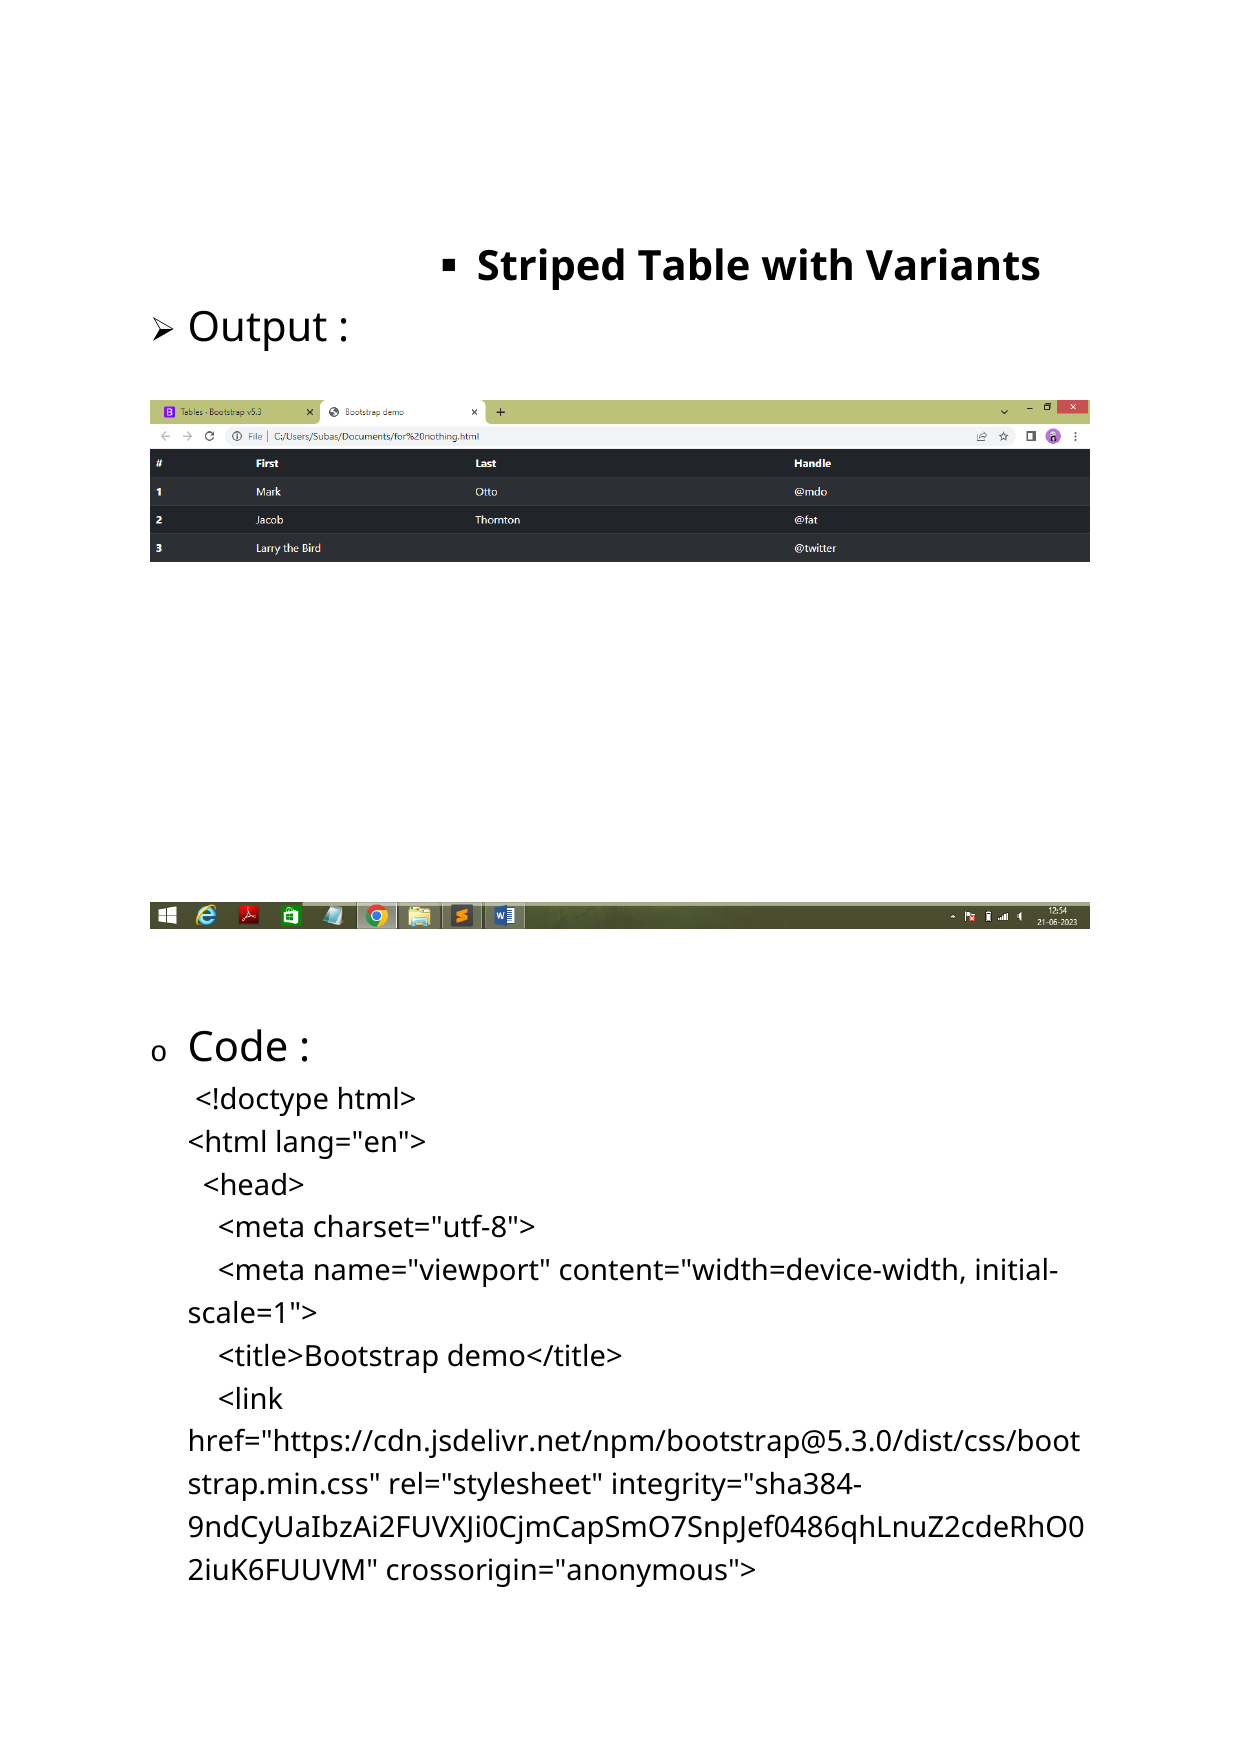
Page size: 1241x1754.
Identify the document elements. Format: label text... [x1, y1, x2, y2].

list Code : [150, 1017, 1090, 1074]
list <title>Bootstrap demo</title> [187, 1335, 1090, 1375]
list <!doctype html> [187, 1078, 1090, 1118]
list <link href="https://cdn.jsdelivr.net/npm/bootstrap@5.3.0/dist/css/bootstrap.min.css" rel="stylesheet" integrity="sha384-9ndCyUaIbzAi2FUVXJi0CjmCapSmO7SnpJef0486qhLnuZ2cdeRhO02iuK6FUUVM" crossorigin="anonymous"> [187, 1378, 1090, 1589]
picture [150, 400, 1090, 929]
list <meta name="viewport" content="width=device-width, initial-scale=1"> [187, 1249, 1090, 1332]
list <html lang="en"> [187, 1121, 1090, 1161]
list Output : [150, 297, 1090, 354]
list <head> [187, 1164, 1090, 1203]
list Striped Table with Variants [439, 236, 1090, 292]
list <meta charset="utf-8"> [187, 1207, 1090, 1246]
